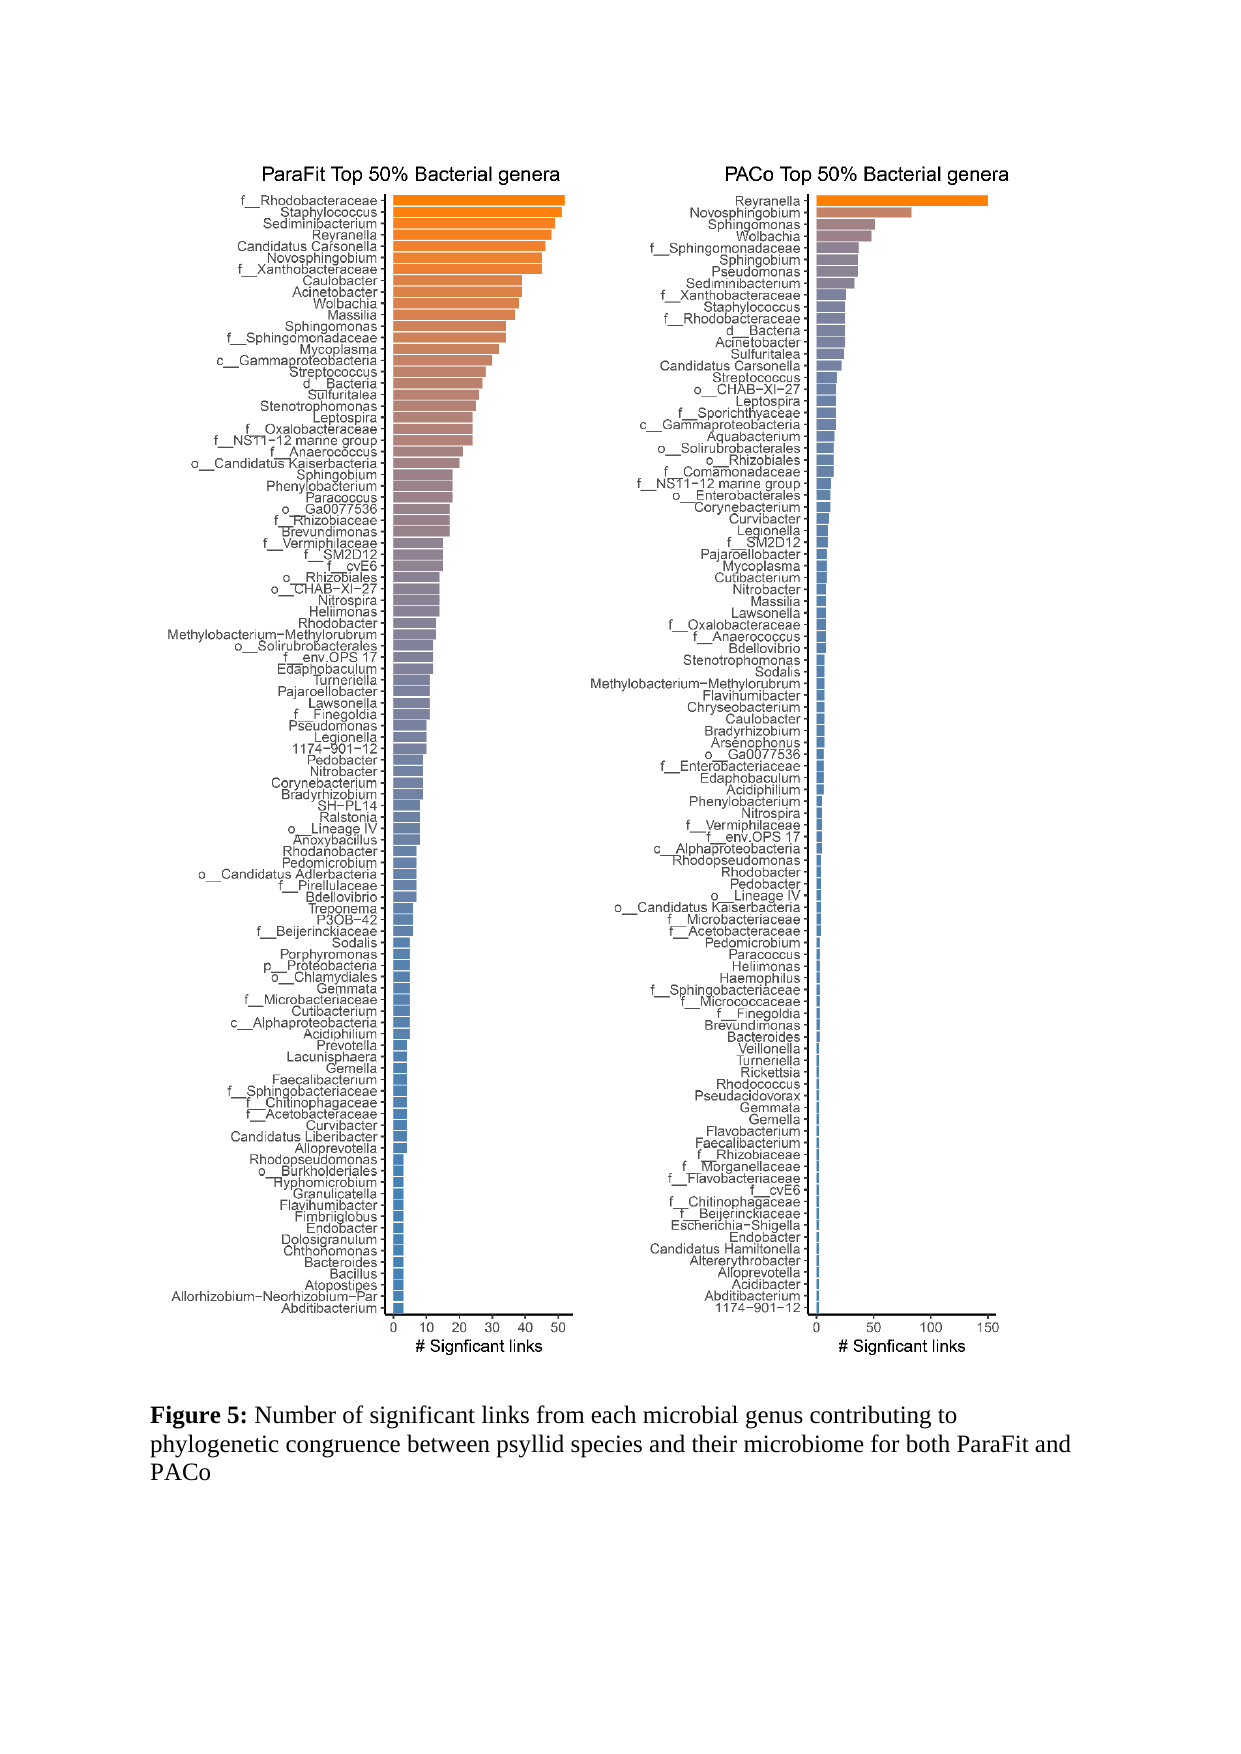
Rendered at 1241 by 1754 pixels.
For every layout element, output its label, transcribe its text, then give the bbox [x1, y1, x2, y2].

text Figure 5: Number of significant links from each microbial genus contributing to phylogenetic congruence between psyllid species and their microbiome for both ParaFit and PACo [150, 1400, 1090, 1486]
picture [150, 150, 1013, 1372]
